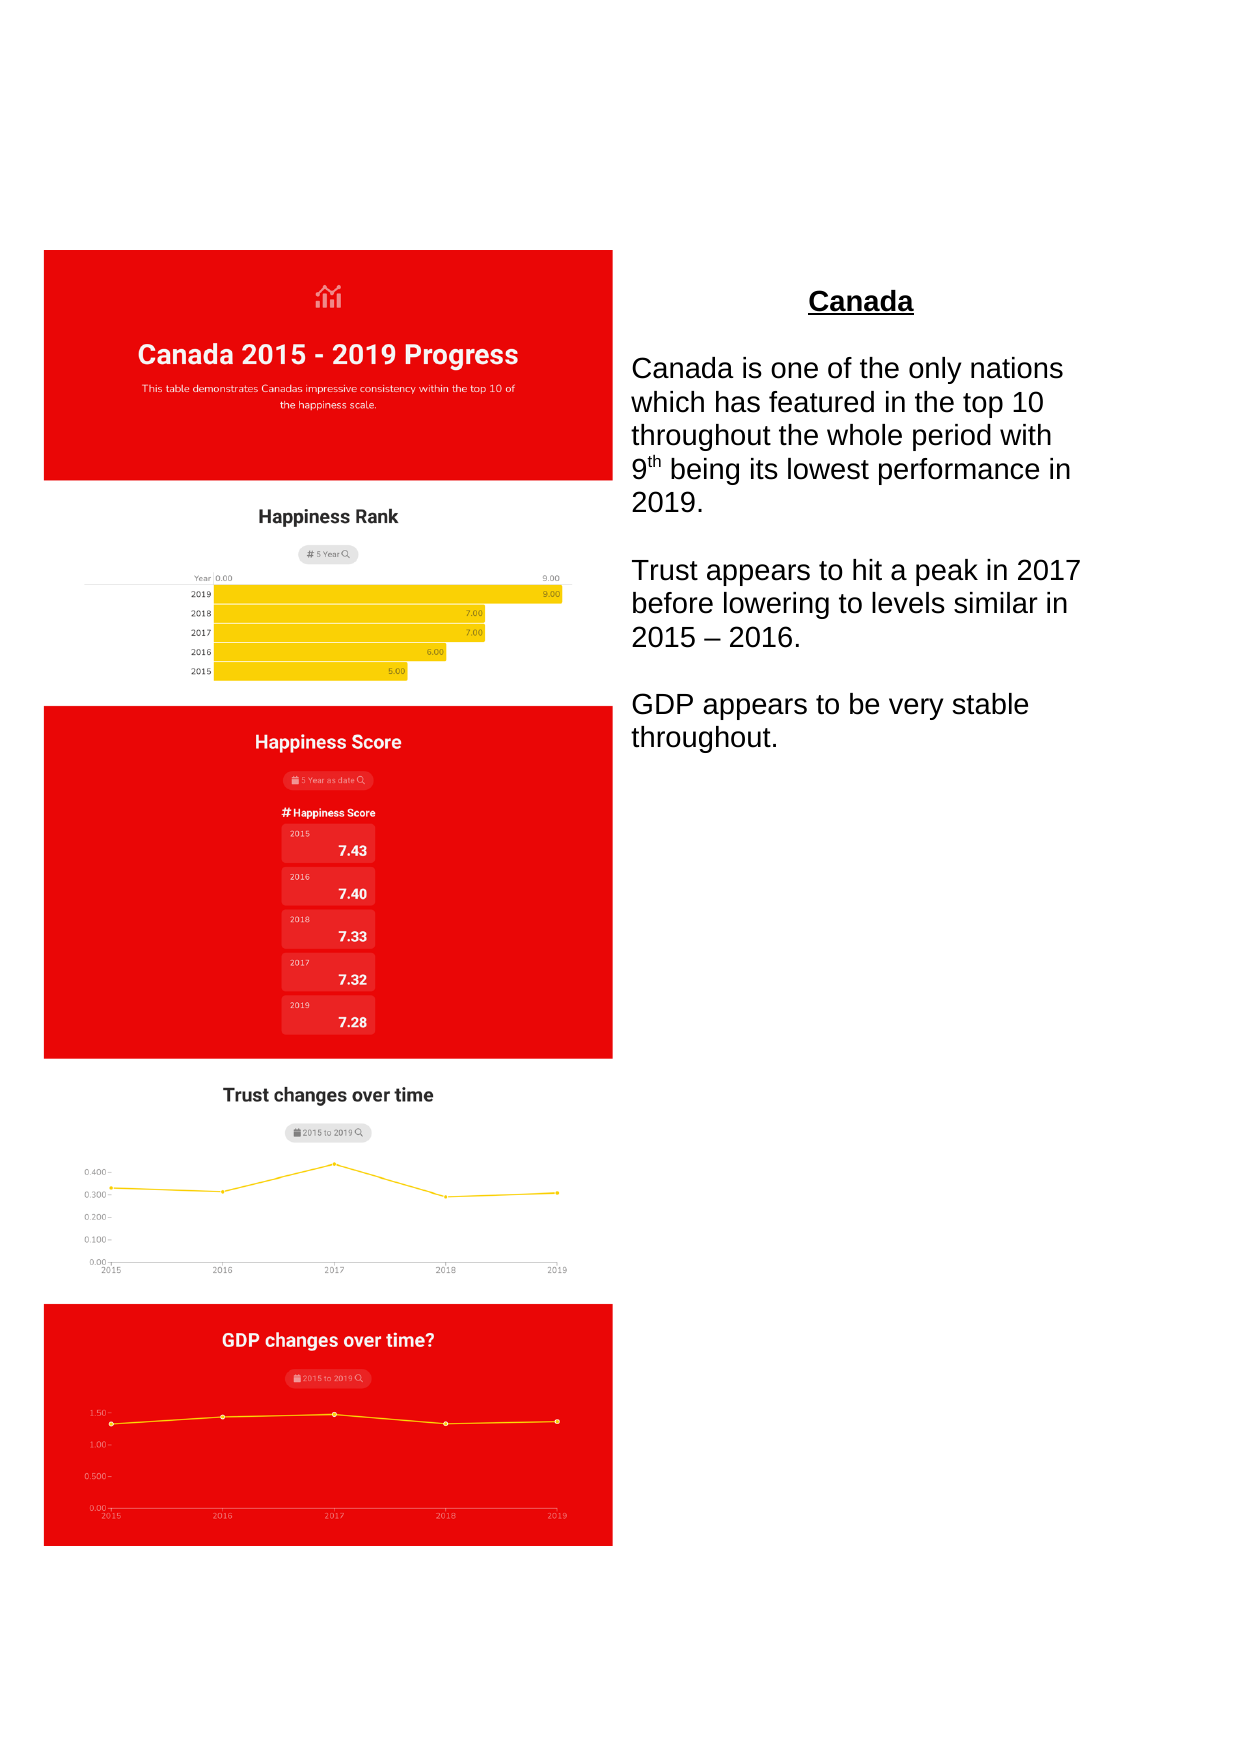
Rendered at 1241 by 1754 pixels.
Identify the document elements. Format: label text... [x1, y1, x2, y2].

picture [43, 250, 613, 1546]
text GDP appears to be very stable throughout. [613, 687, 1090, 754]
text Canada [613, 284, 1090, 318]
text Canada is one of the only nations which has featured in the top 10 throughout the whole period with 9th being its lowest performance in 2019. [613, 351, 1090, 519]
text Trust appears to hit a peak in 2017 before lowering to levels similar in 2015 – 2016. [613, 552, 1090, 653]
